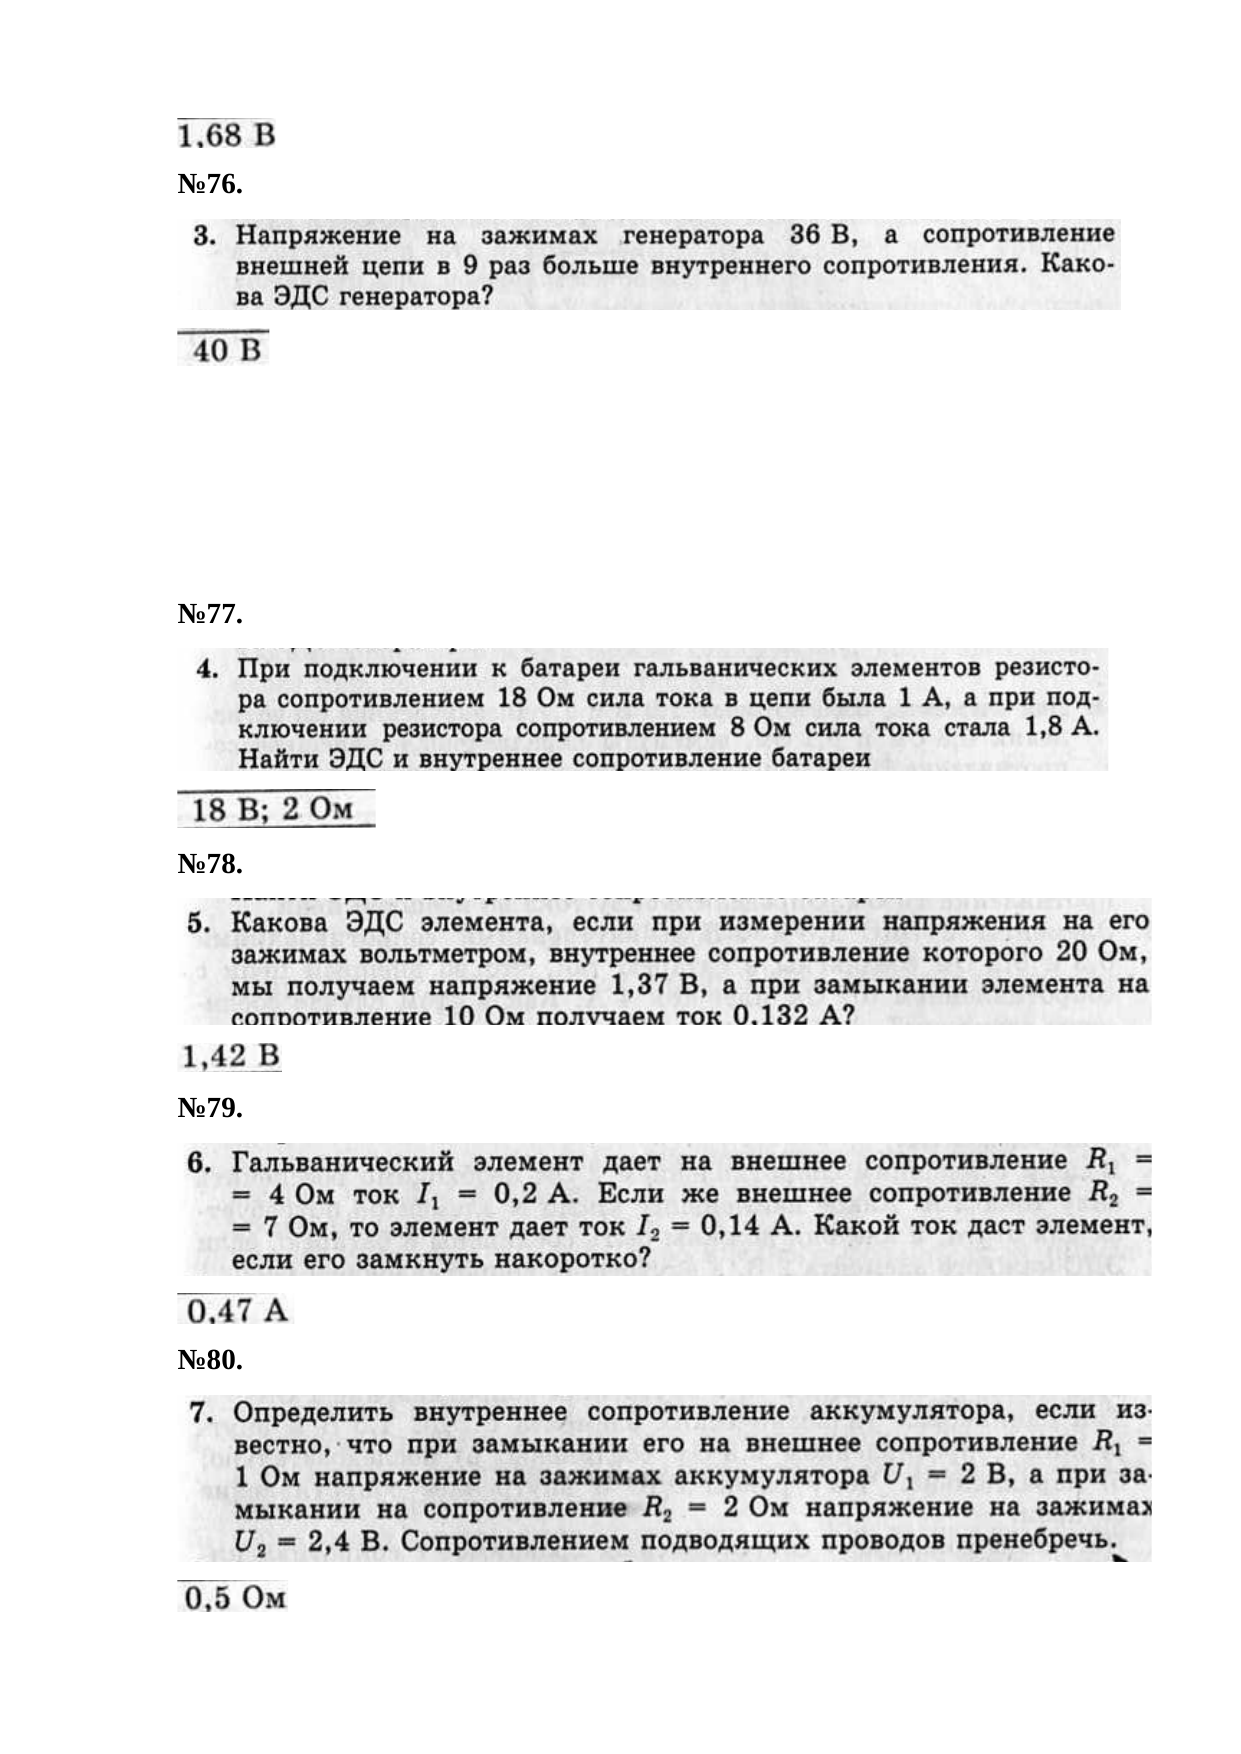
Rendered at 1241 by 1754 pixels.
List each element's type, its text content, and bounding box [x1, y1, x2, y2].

text №79. [177, 1090, 1152, 1124]
text №78. [177, 846, 1152, 879]
text №80. [177, 1342, 1152, 1376]
text №77. [177, 596, 1152, 629]
picture [177, 328, 270, 366]
text №76. [177, 167, 1152, 200]
